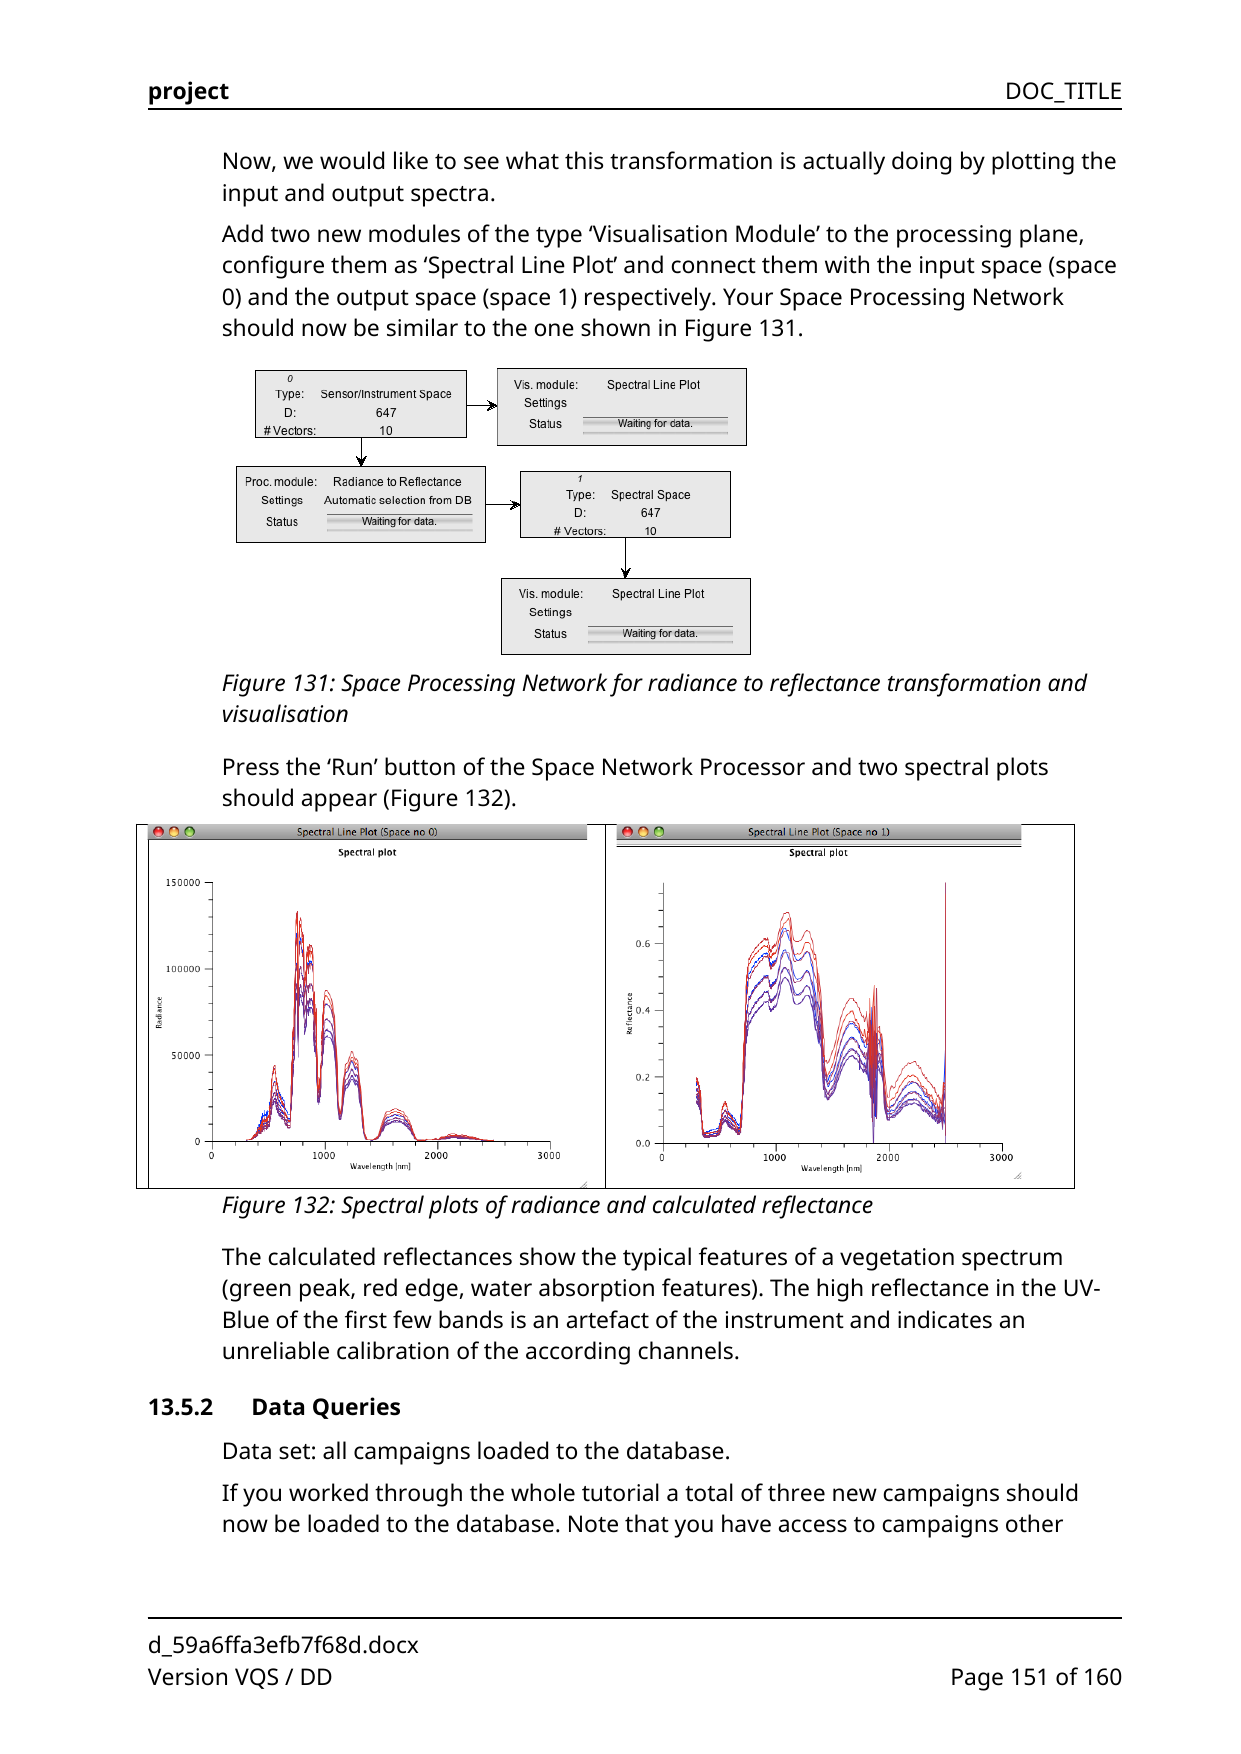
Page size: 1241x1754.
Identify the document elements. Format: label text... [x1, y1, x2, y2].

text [222, 1476, 1122, 1539]
subtitle Data Queries [148, 1391, 1122, 1422]
picture [221, 363, 775, 668]
table_header [606, 825, 1074, 1188]
picture [616, 824, 1022, 1179]
text Now, we would like to see what this transformation is actually doing by plotting the input and output spectra. [222, 145, 1122, 208]
text The calculated reflectances show the typical features of a vegetation spectrum (green peak, red edge, water absorption features). The high reflectance in the UV-Blue of the first few bands is an artefact of the instrument and indicates an unreliable calibration of the according channels. [222, 1241, 1122, 1366]
table_header [588, 825, 605, 1188]
table_header [137, 825, 147, 1188]
picture [147, 824, 588, 1188]
text Data set: all campaigns loaded to the database. [222, 1435, 1122, 1466]
